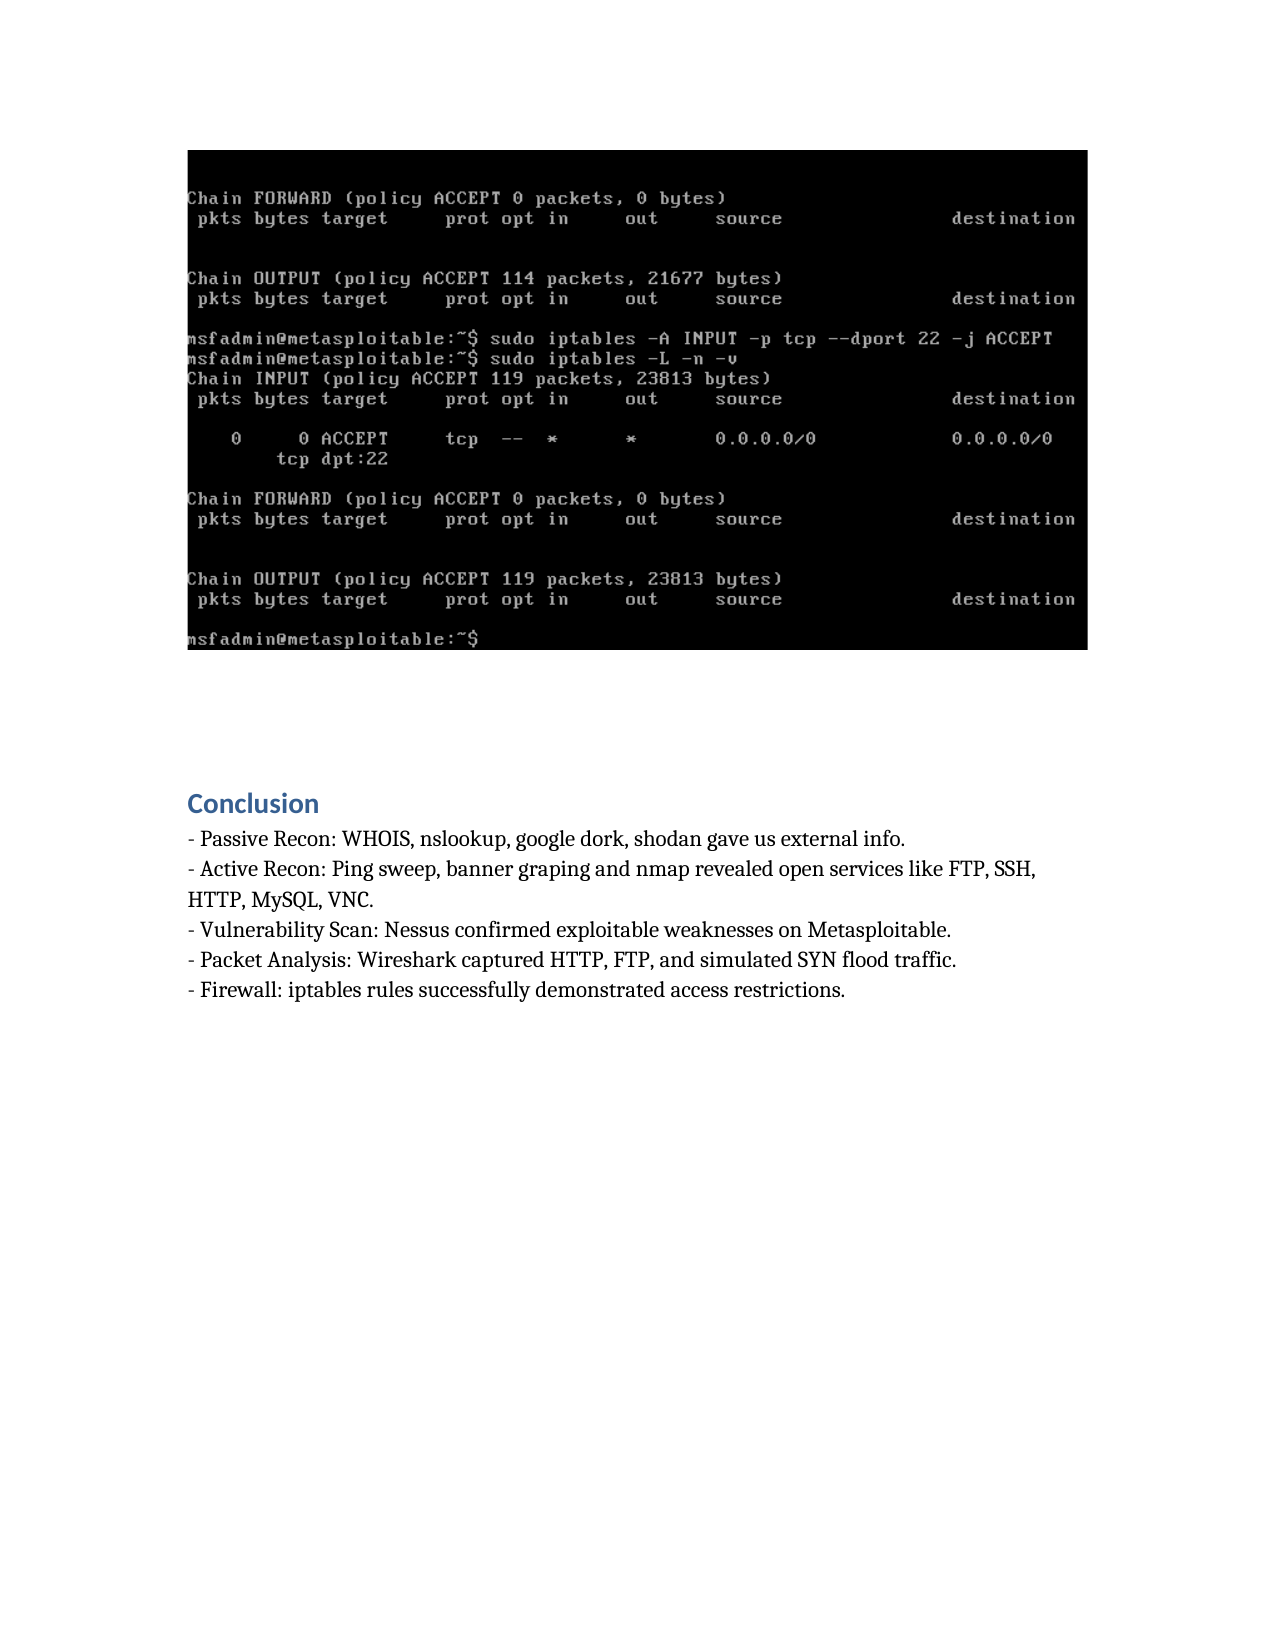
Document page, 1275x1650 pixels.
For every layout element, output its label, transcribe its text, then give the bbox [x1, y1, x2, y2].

subtitle Conclusion [187, 785, 1087, 821]
picture [187, 150, 1088, 650]
text - Passive Recon: WHOIS, nslookup, google dork, shodan gave us external info. - Active Recon: Ping sweep, banner graping and nmap revealed open services like FTP, SSH, HTTP, MySQL, VNC. - Vulnerability Scan: Nessus confirmed exploitable weaknesses on Metasploitable. - Packet Analysis: Wireshark captured HTTP, FTP, and simulated SYN flood traffic. - Firewall: iptables rules successfully demonstrated access restrictions. [187, 826, 1087, 1003]
